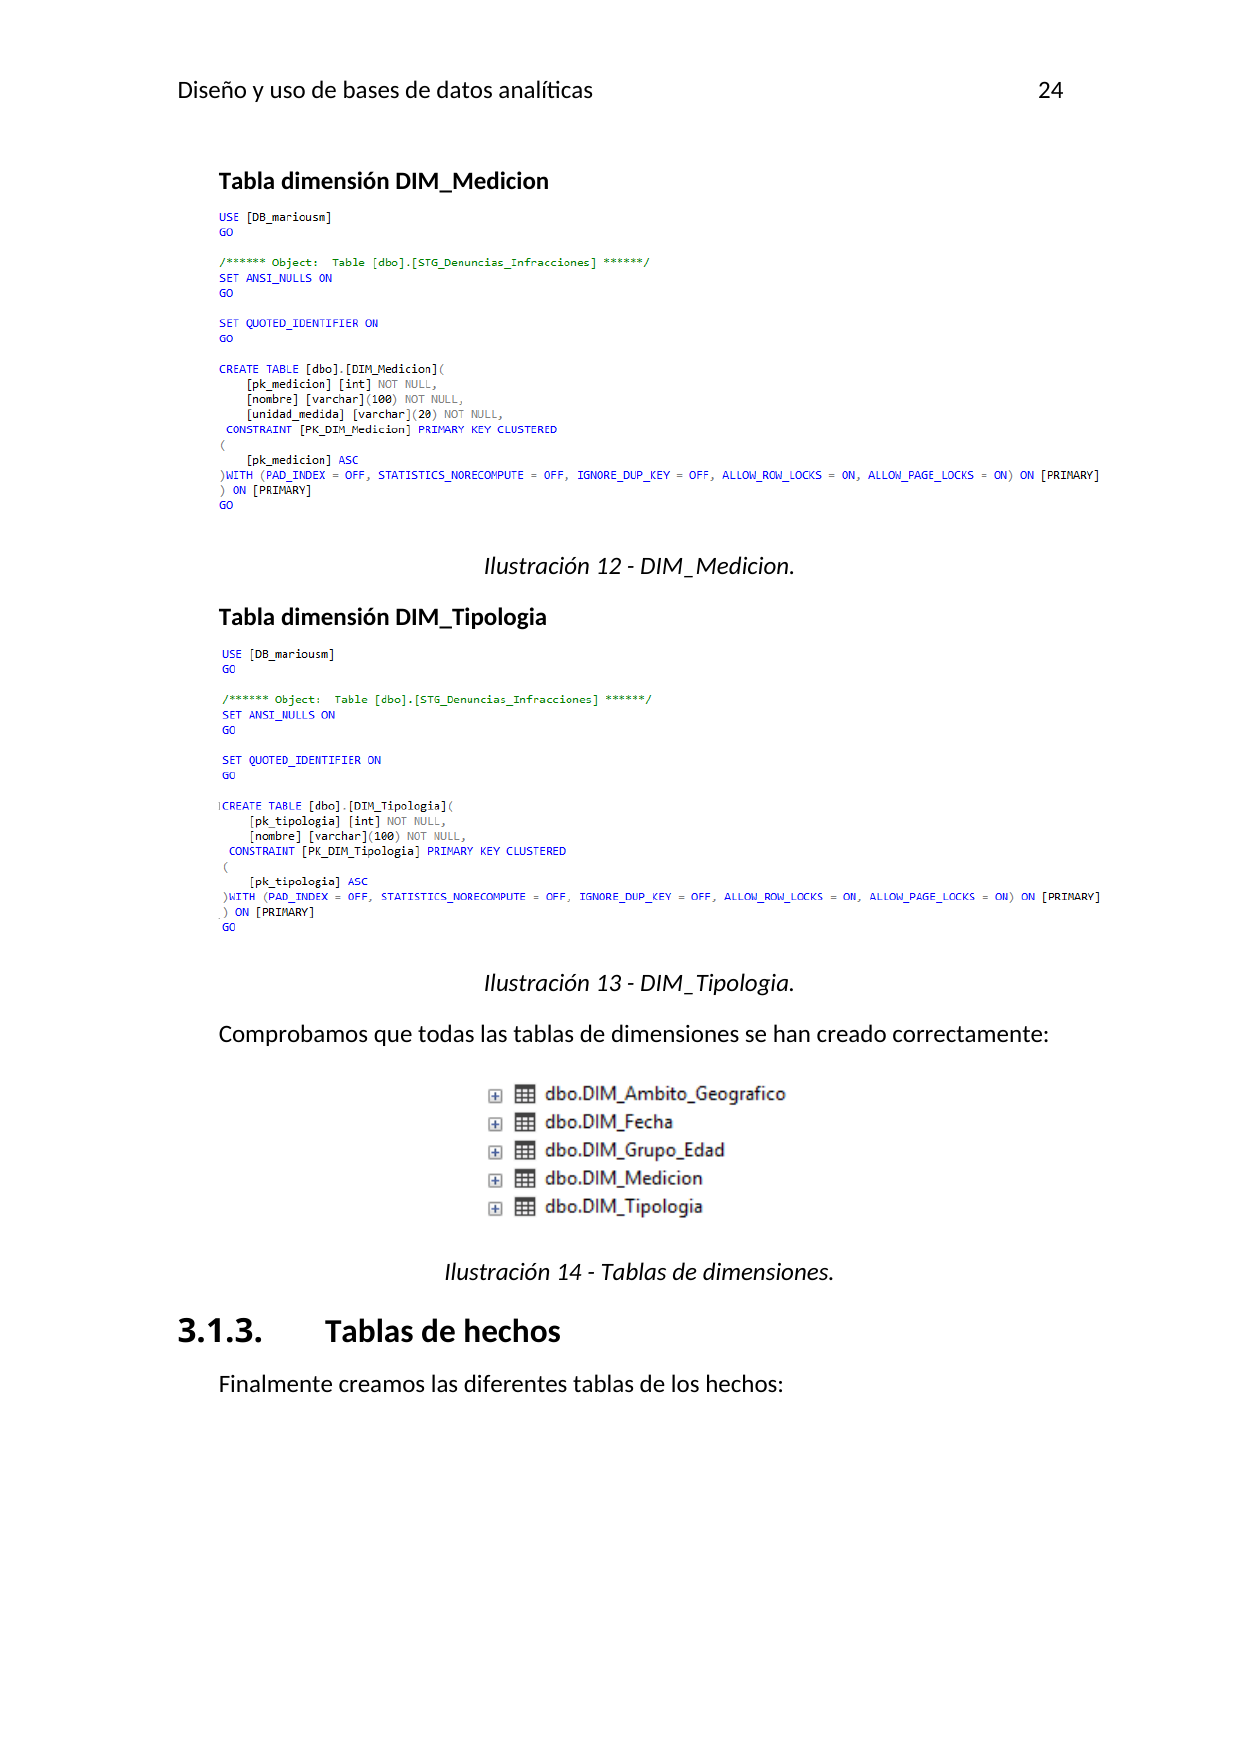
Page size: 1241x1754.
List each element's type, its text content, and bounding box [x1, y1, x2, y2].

picture [218, 647, 1105, 936]
text Ilustración 12 - DIM_Medicion. [177, 550, 1063, 581]
picture [476, 1080, 805, 1224]
text Comprobamos que todas las tablas de dimensiones se han creado correctamente: [177, 1018, 1063, 1049]
text Ilustración 14 - Tablas de dimensiones. [177, 1256, 1063, 1286]
text Ilustración 13 - DIM_Tipologia. [177, 967, 1063, 997]
subtitle Tabla dimensión DIM_Tipologia [177, 602, 1063, 632]
subtitle Tablas de hechos [177, 1307, 1063, 1352]
picture [218, 210, 1105, 519]
subtitle Tabla dimensión DIM_Medicion [177, 165, 1063, 196]
text Finalmente creamos las diferentes tablas de los hechos: [177, 1368, 1063, 1399]
